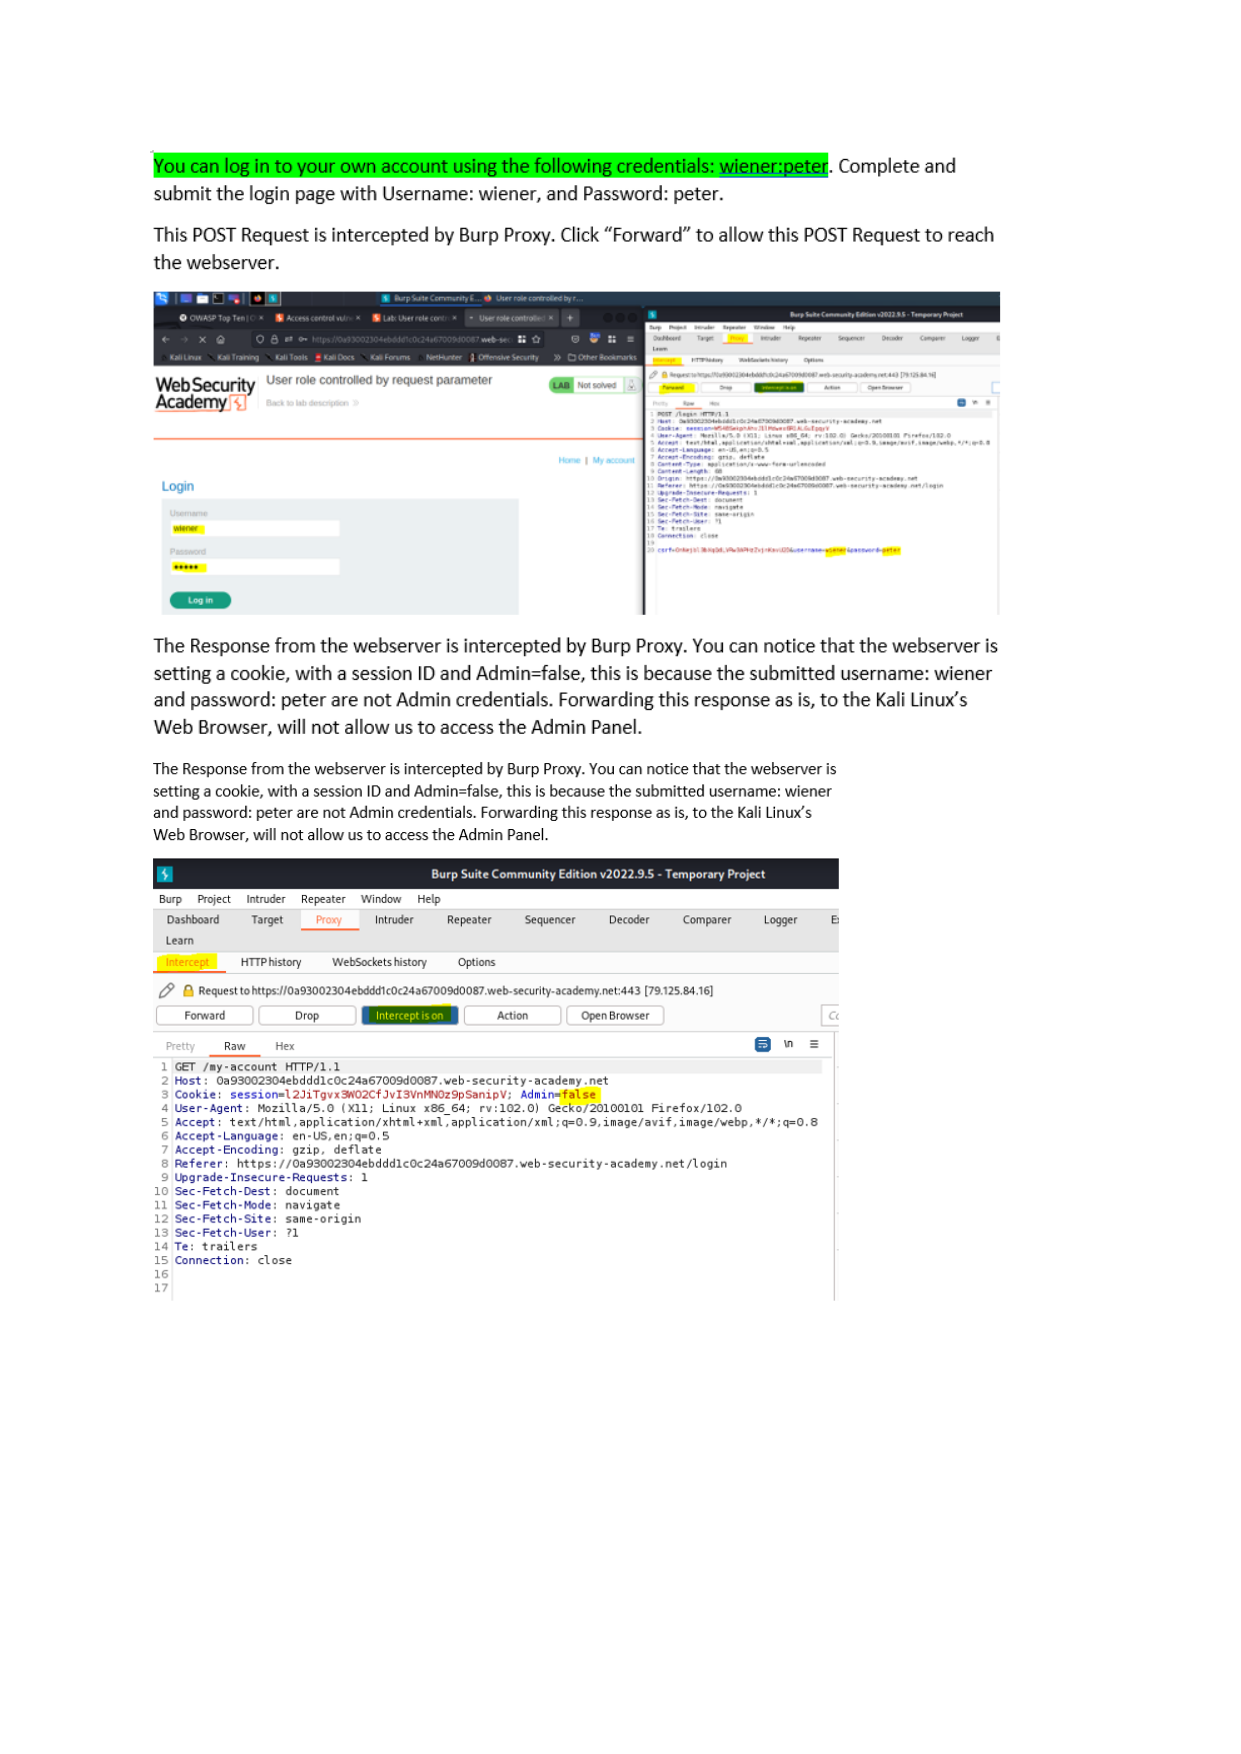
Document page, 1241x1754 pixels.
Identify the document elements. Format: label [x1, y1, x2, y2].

picture [150, 150, 1001, 739]
picture [150, 757, 853, 1325]
